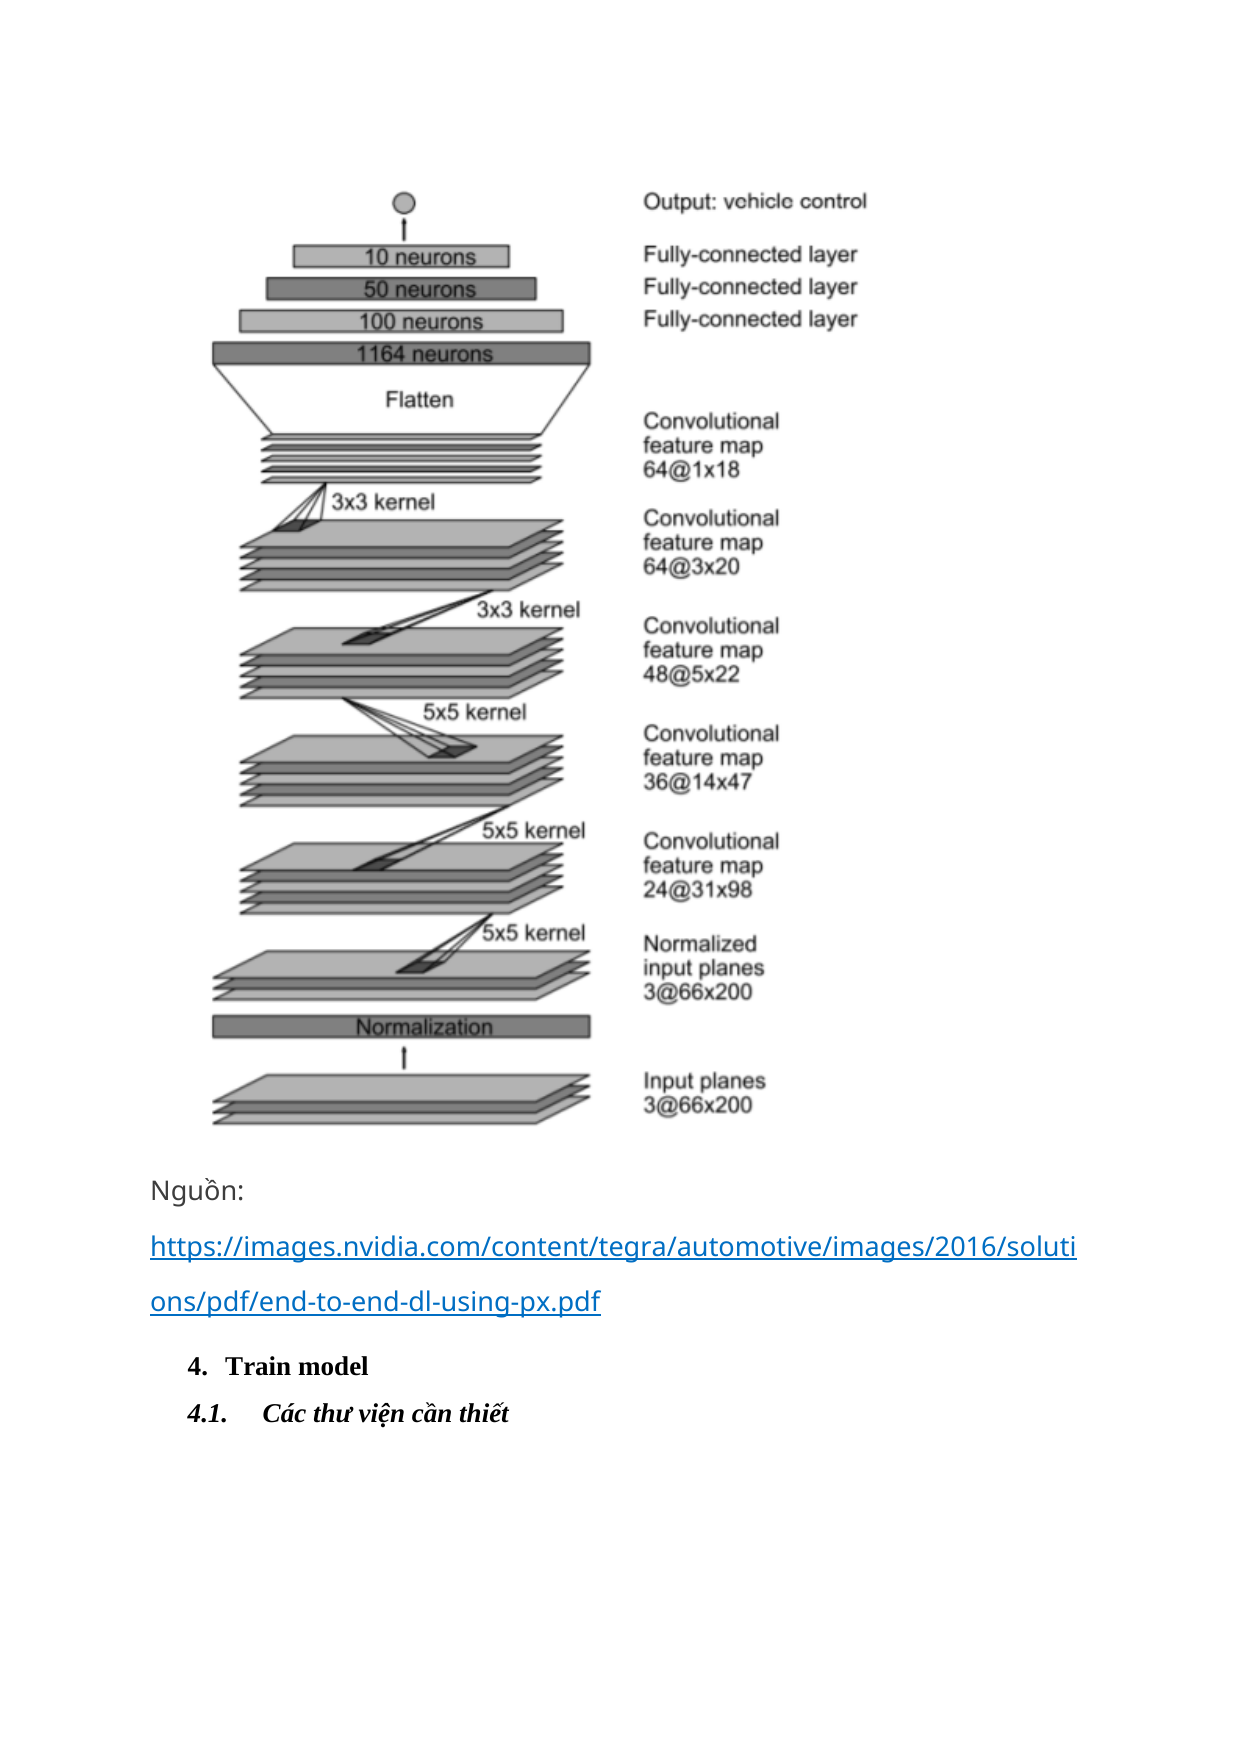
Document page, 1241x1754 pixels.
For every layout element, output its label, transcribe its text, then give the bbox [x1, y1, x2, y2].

list Train model [187, 1350, 1090, 1381]
picture [150, 150, 883, 1145]
text Nguồn: https://images.nvidia.com/content/tegra/automotive/images/2016/solutions/pdf/end-to-end-dl-using-px.pdf [150, 1172, 1090, 1319]
list Các thư viện cần thiết [187, 1397, 1090, 1428]
